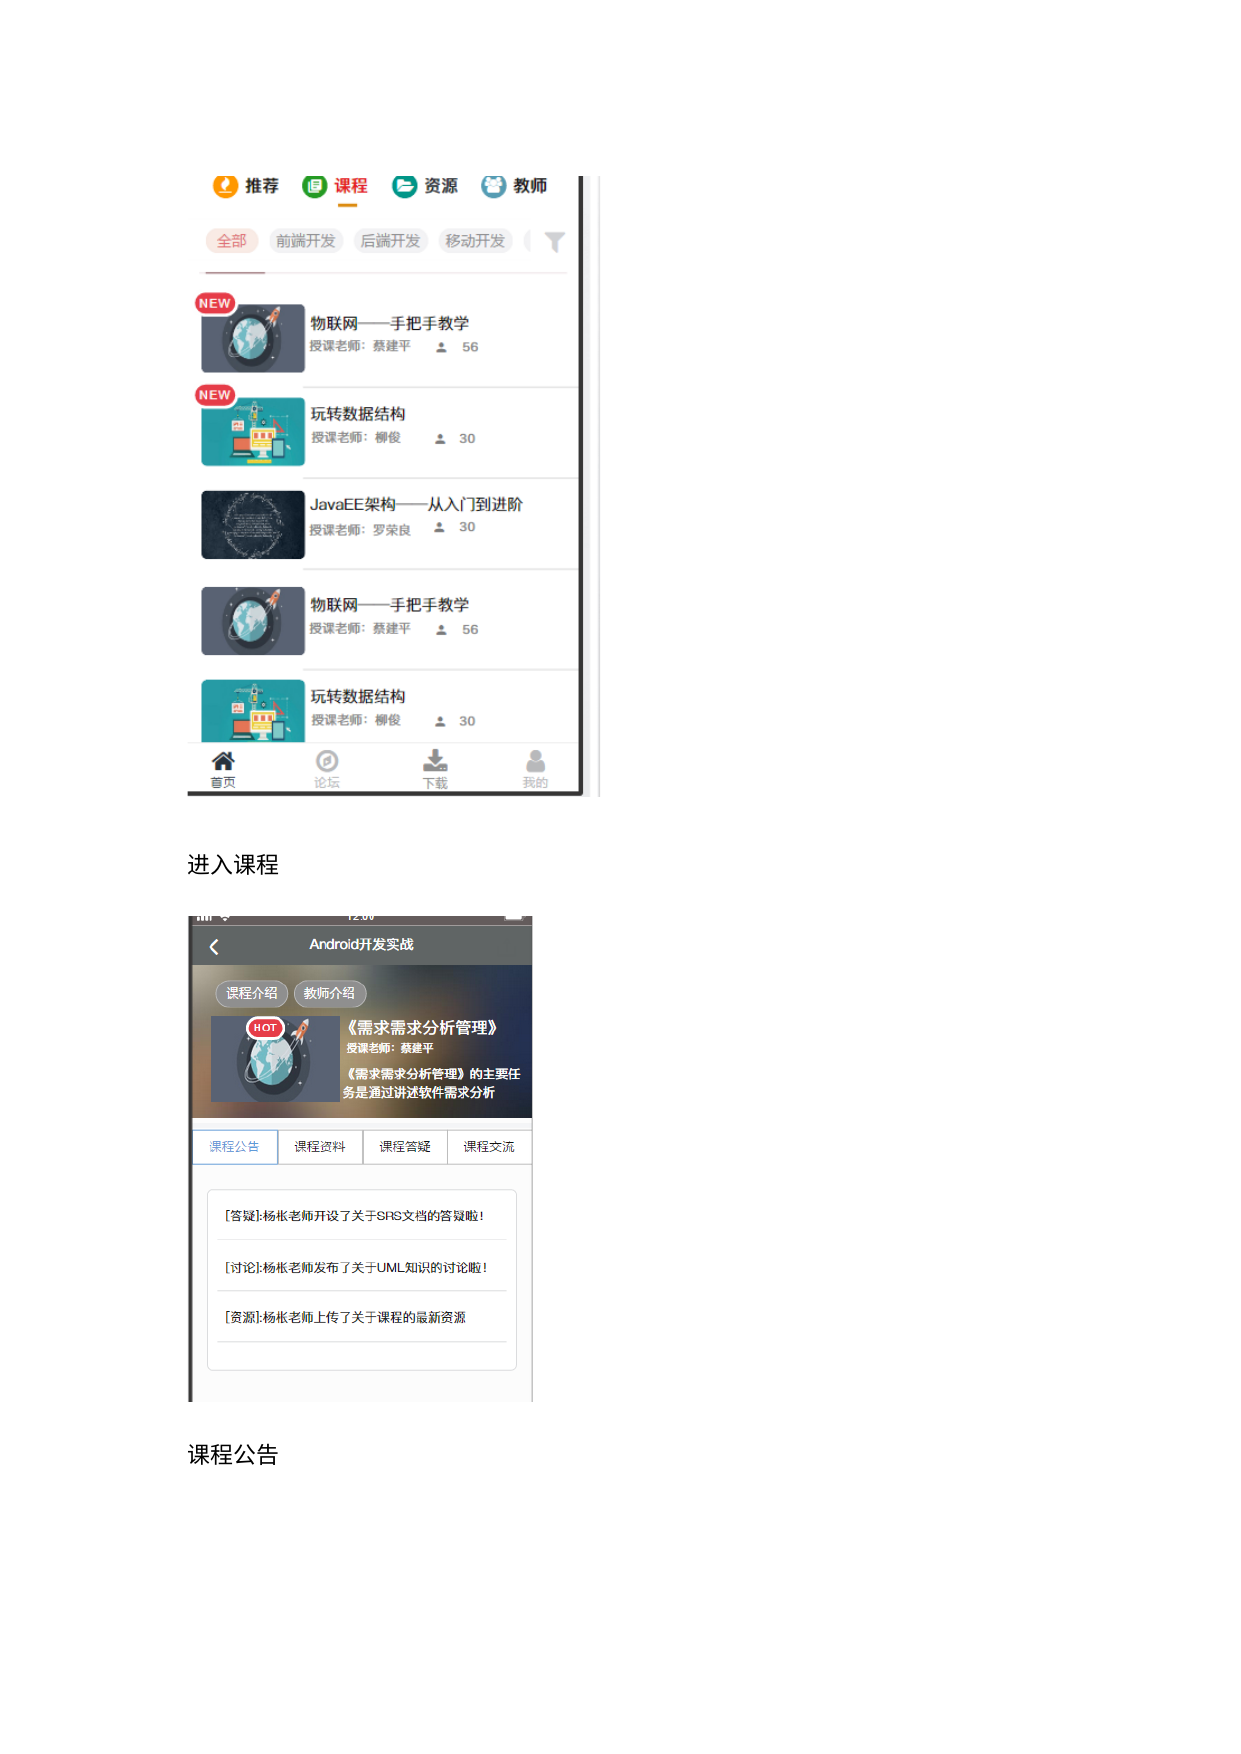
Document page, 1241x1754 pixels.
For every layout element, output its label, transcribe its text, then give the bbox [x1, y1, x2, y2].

picture [187, 176, 600, 797]
text 课程公告 [187, 1421, 1053, 1486]
text 进入课程 [187, 831, 1053, 896]
picture [187, 916, 533, 1402]
